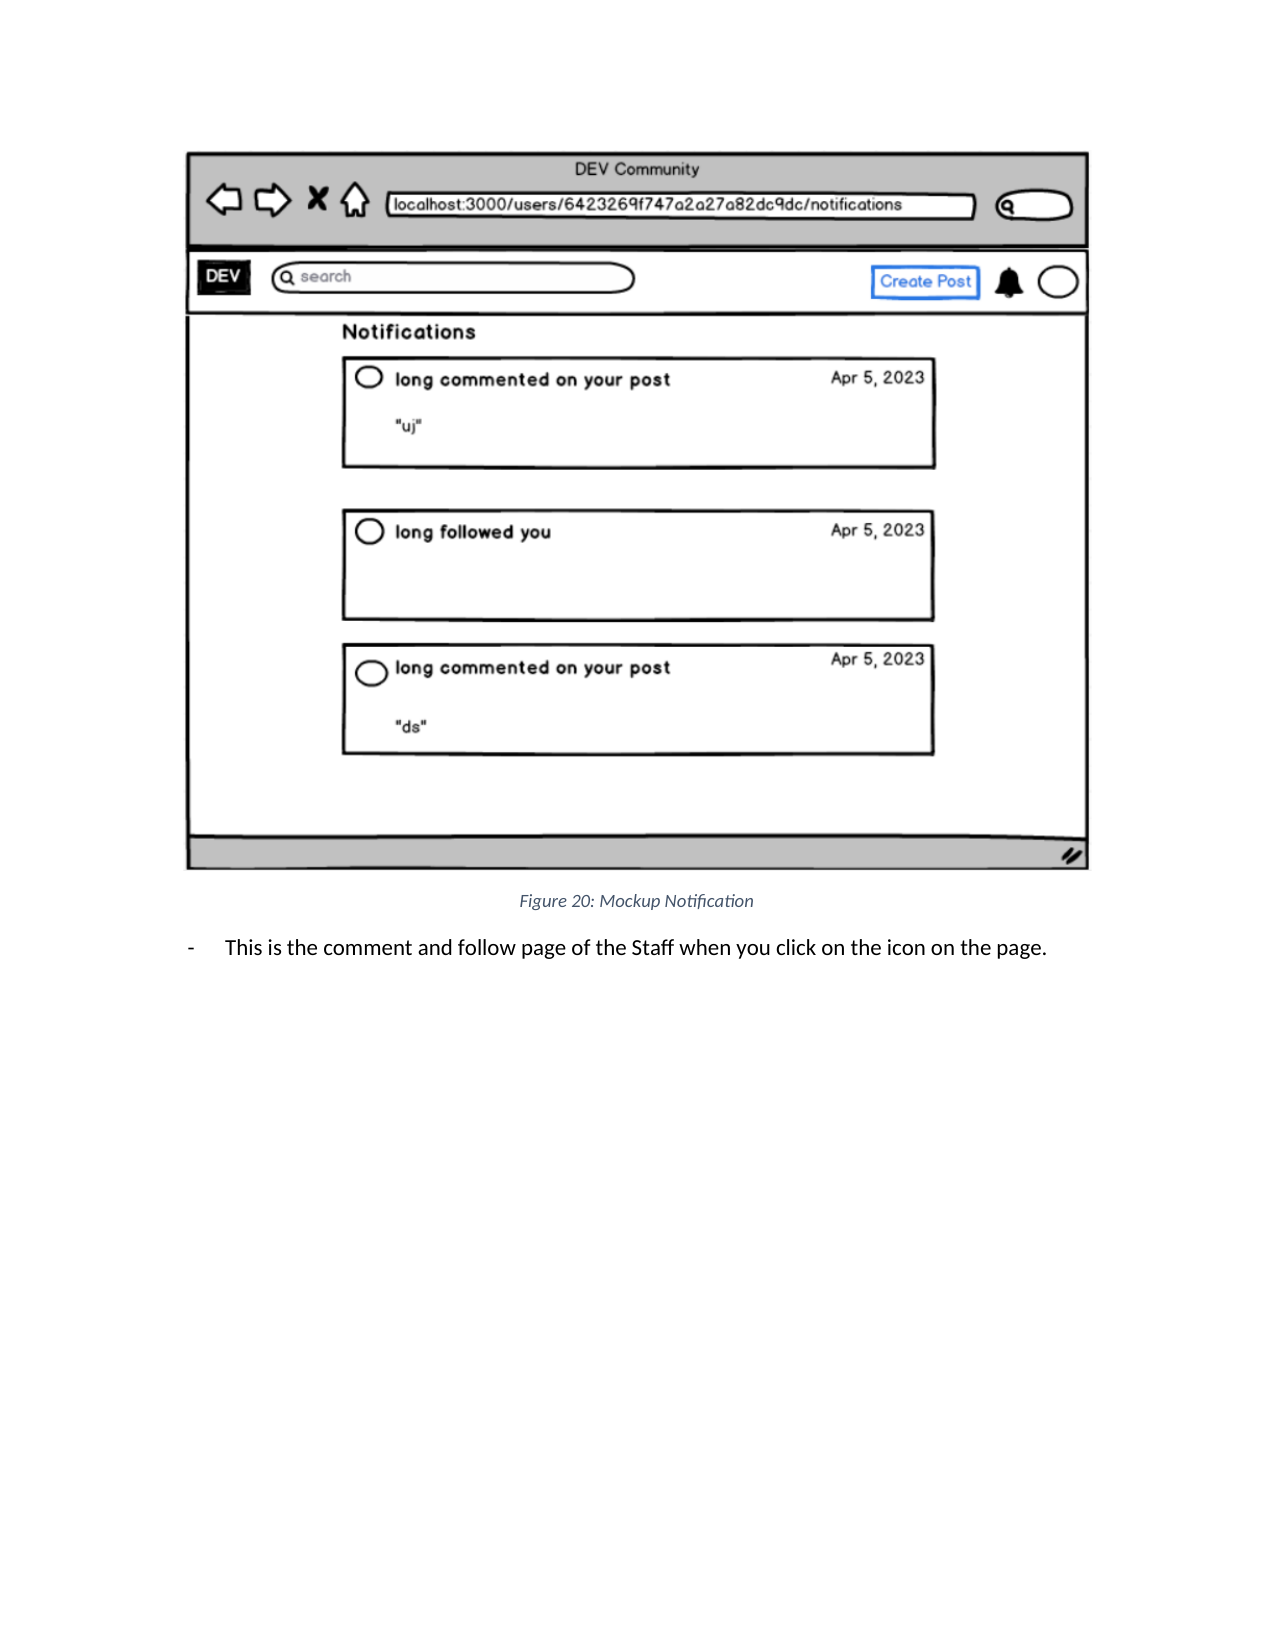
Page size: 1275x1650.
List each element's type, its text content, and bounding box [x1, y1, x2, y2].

text Figure 20: Mockup Notification [150, 890, 1125, 913]
list This is the comment and follow page of the Staff when you click on the icon on the page. [187, 933, 1125, 961]
picture [183, 150, 1092, 871]
